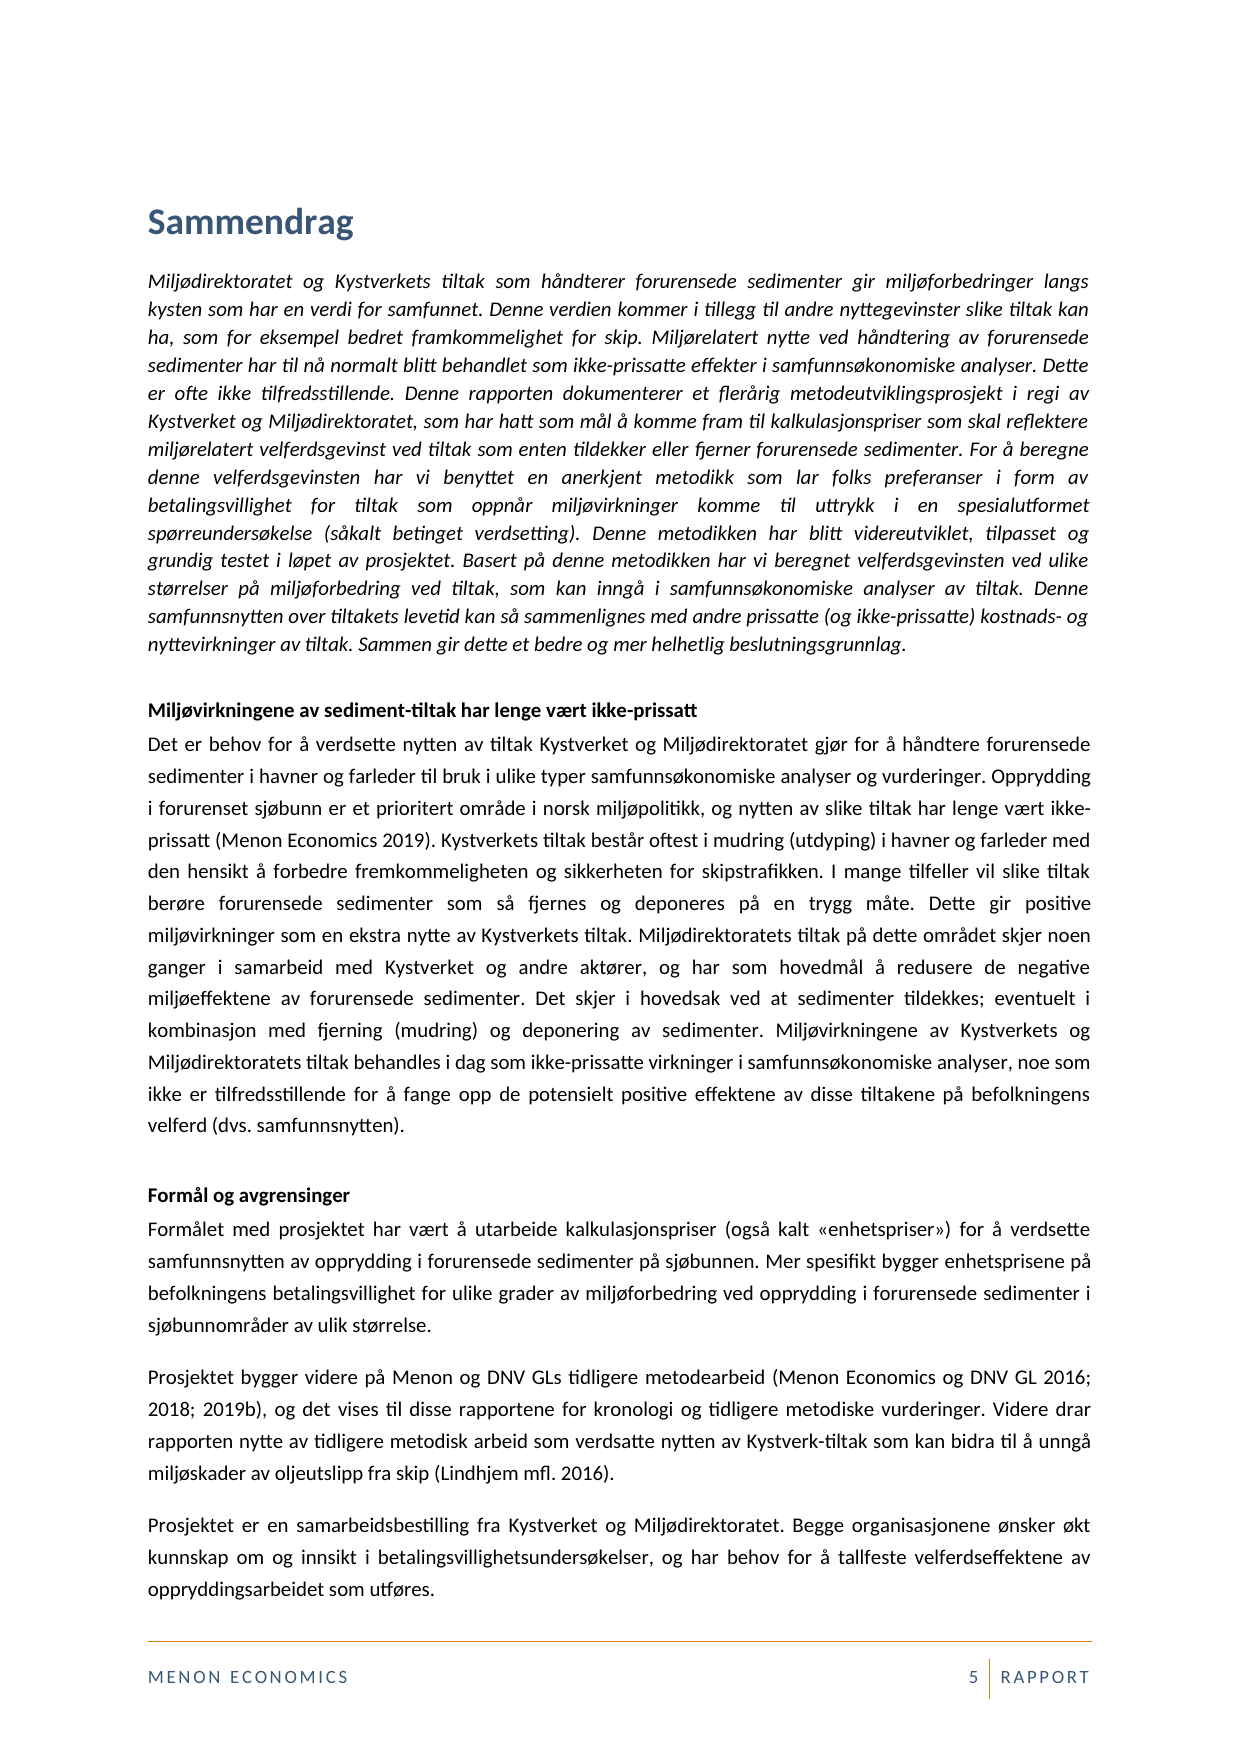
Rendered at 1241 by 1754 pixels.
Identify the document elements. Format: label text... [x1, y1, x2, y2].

subtitle Sammendrag [148, 198, 1092, 243]
text Miljødirektoratet og Kystverkets tiltak som håndterer forurensede sedimenter gir miljøforbedringer langs kysten som har en verdi for samfunnet. Denne verdien kommer i tillegg til andre nyttegevinster slike tiltak kan ha, som for eksempel bedret framkommelighet for skip. Miljørelatert nytte ved håndtering av forurensede sedimenter har til nå normalt blitt behandlet som ikke-prissatte effekter i samfunnsøkonomiske analyser. Dette er ofte ikke tilfredsstillende. Denne rapporten dokumenterer et flerårig metodeutviklingsprosjekt i regi av Kystverket og Miljødirektoratet, som har hatt som mål å komme fram til kalkulasjonspriser som skal reflektere miljørelatert velferdsgevinst ved tiltak som enten tildekker eller fjerner forurensede sedimenter. For å beregne denne velferdsgevinsten har vi benyttet en anerkjent metodikk som lar folks preferanser i form av betalingsvillighet for tiltak som oppnår miljøvirkninger komme til uttrykk i en spesialutformet spørreundersøkelse (såkalt betinget verdsetting). Denne metodikken har blitt videreutviklet, tilpasset og grundig testet i løpet av prosjektet. Basert på denne metodikken har vi beregnet velferdsgevinsten ved ulike størrelser på miljøforbedring ved tiltak, som kan inngå i samfunnsøkonomiske analyser av tiltak. Denne samfunnsnytten over tiltakets levetid kan så sammenlignes med andre prissatte (og ikke-prissatte) kostnads- og nyttevirkninger av tiltak. Sammen gir dette et bedre og mer helhetlig beslutningsgrunnlag. [148, 268, 1092, 657]
text Det er behov for å verdsette nytten av tiltak Kystverket og Miljødirektoratet gjør for å håndtere forurensede sedimenter i havner og farleder til bruk i ulike typer samfunnsøkonomiske analyser og vurderinger. Opprydding i forurenset sjøbunn er et prioritert område i norsk miljøpolitikk, og nytten av slike tiltak har lenge vært ikke-prissatt (Menon Economics 2019). Kystverkets tiltak består oftest i mudring (utdyping) i havner og farleder med den hensikt å forbedre fremkommeligheten og sikkerheten for skipstrafikken. I mange tilfeller vil slike tiltak berøre forurensede sedimenter som så fjernes og deponeres på en trygg måte. Dette gir positive miljøvirkninger som en ekstra nytte av Kystverkets tiltak. Miljødirektoratets tiltak på dette området skjer noen ganger i samarbeid med Kystverket og andre aktører, og har som hovedmål å redusere de negative miljøeffektene av forurensede sedimenter. Det skjer i hovedsak ved at sedimenter tildekkes; eventuelt i kombinasjon med fjerning (mudring) og deponering av sedimenter. Miljøvirkningene av Kystverkets og Miljødirektoratets tiltak behandles i dag som ikke-prissatte virkninger i samfunnsøkonomiske analyser, noe som ikke er tilfredsstillende for å fange opp de potensielt positive effektene av disse tiltakene på befolkningens velferd (dvs. samfunnsnytten). [148, 731, 1092, 1138]
text Formålet med prosjektet har vært å utarbeide kalkulasjonspriser (også kalt «enhetspriser») for å verdsette samfunnsnytten av opprydding i forurensede sedimenter på sjøbunnen. Mer spesifikt bygger enhetsprisene på befolkningens betalingsvillighet for ulike grader av miljøforbedring ved opprydding i forurensede sedimenter i sjøbunnområder av ulik størrelse. [148, 1217, 1092, 1337]
subtitle Formål og avgrensinger [148, 1182, 1092, 1207]
subtitle Miljøvirkningene av sediment-tiltak har lenge vært ikke-prissatt [148, 697, 1092, 722]
text Prosjektet er en samarbeidsbestilling fra Kystverket og Miljødirektoratet. Begge organisasjonene ønsker økt kunnskap om og innsikt i betalingsvillighetsundersøkelser, og har behov for å tallfeste velferdseffektene av oppryddingsarbeidet som utføres. [148, 1512, 1092, 1601]
text Prosjektet bygger videre på Menon og DNV GLs tidligere metodearbeid (Menon Economics og DNV GL 2016; 2018; 2019b), og det vises til disse rapportene for kronologi og tidligere metodiske vurderinger. Videre drar rapporten nytte av tidligere metodisk arbeid som verdsatte nytten av Kystverk-tiltak som kan bidra til å unngå miljøskader av oljeutslipp fra skip (Lindhjem mfl. 2016). [148, 1364, 1092, 1485]
